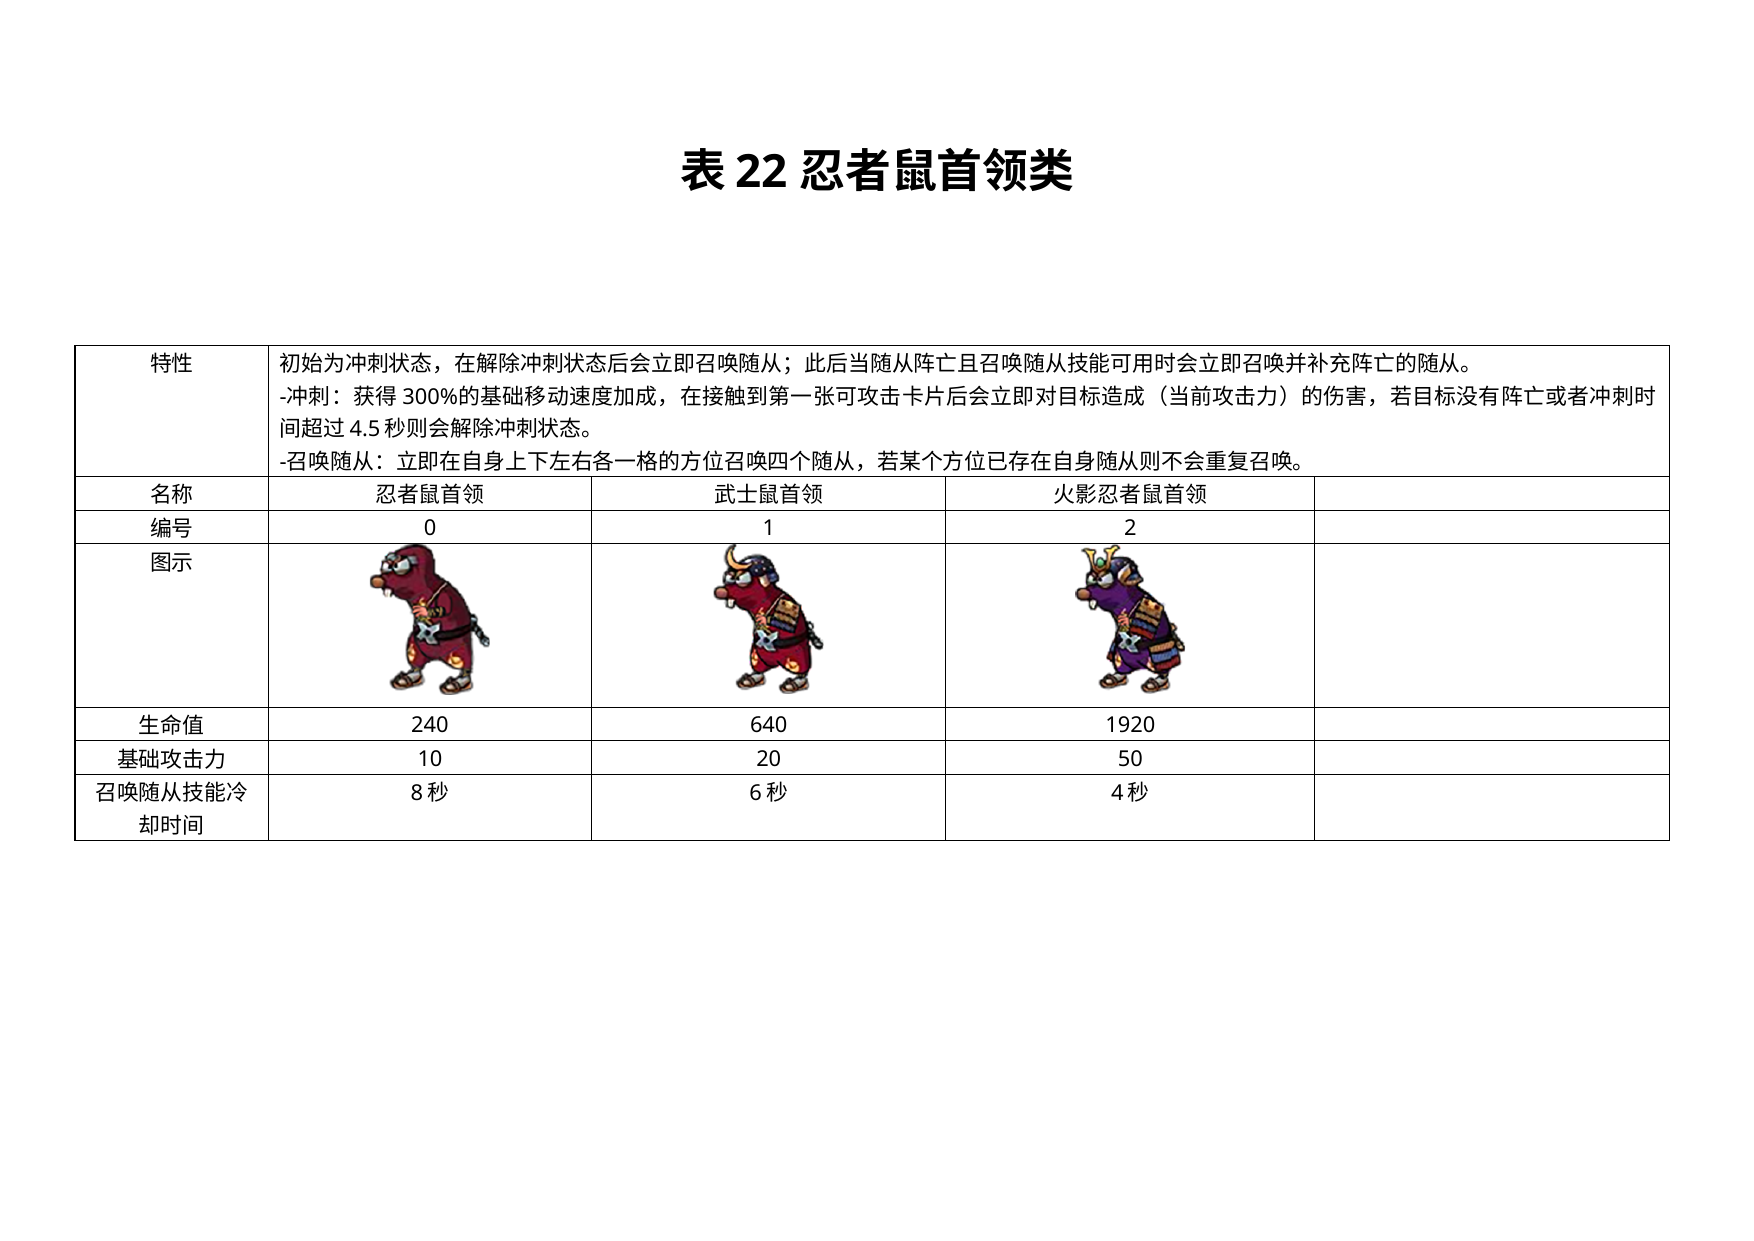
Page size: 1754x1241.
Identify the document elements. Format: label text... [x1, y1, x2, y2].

picture [369, 544, 490, 695]
table_cell 1 [592, 511, 945, 543]
table_cell 1920 [946, 708, 1314, 740]
table_cell [1315, 708, 1669, 740]
table_cell [1315, 775, 1669, 840]
table_cell 640 [592, 708, 945, 740]
table_cell 50 [946, 741, 1314, 774]
table_cell 忍者鼠首领 [269, 477, 591, 509]
table_cell 图示 [76, 544, 268, 707]
table_cell 武士鼠首领 [592, 477, 945, 509]
table_cell [269, 544, 591, 707]
table_cell 240 [269, 708, 591, 740]
table_cell [592, 544, 945, 707]
picture [713, 544, 824, 694]
table_cell 2 [946, 511, 1314, 543]
table_cell 编号 [76, 511, 268, 543]
table_cell [1315, 477, 1669, 509]
table_cell 召唤随从技能冷却时间 [76, 775, 268, 840]
subtitle 表22 忍者鼠首领类 [75, 119, 1679, 217]
table_cell 20 [592, 741, 945, 774]
table_cell [1315, 511, 1669, 543]
table_cell 6秒 [592, 775, 945, 840]
table_cell 名称 [76, 477, 268, 509]
table_cell 生命值 [76, 708, 268, 740]
table_cell 10 [269, 741, 591, 774]
table_cell 基础攻击力 [76, 741, 268, 774]
table_cell 0 [269, 511, 591, 543]
picture [1075, 544, 1186, 694]
table_cell 火影忍者鼠首领 [946, 477, 1314, 509]
table_cell [1315, 544, 1669, 707]
table_cell [1315, 741, 1669, 774]
table_cell 8秒 [269, 775, 591, 840]
table_header 特性 [76, 346, 268, 476]
table_cell 4秒 [946, 775, 1314, 840]
table_header 初始为冲刺状态，在解除冲刺状态后会立即召唤随从；此后当随从阵亡且召唤随从技能可用时会立即召唤并补充阵亡的随从。 -冲刺：获得300%的基础移动速度加成，在接触到第一张可攻击卡片后会立即对目标造成（当前攻击力）的伤害，若目标没有阵亡或者冲刺时间超过4.5秒则会解除冲刺状态。 -召唤随从：立即在自身上下左右各一格的方位召唤四个随从，若某个方位已存在自身随从则不会重复召唤。 [269, 346, 1669, 476]
table_cell [946, 544, 1314, 707]
